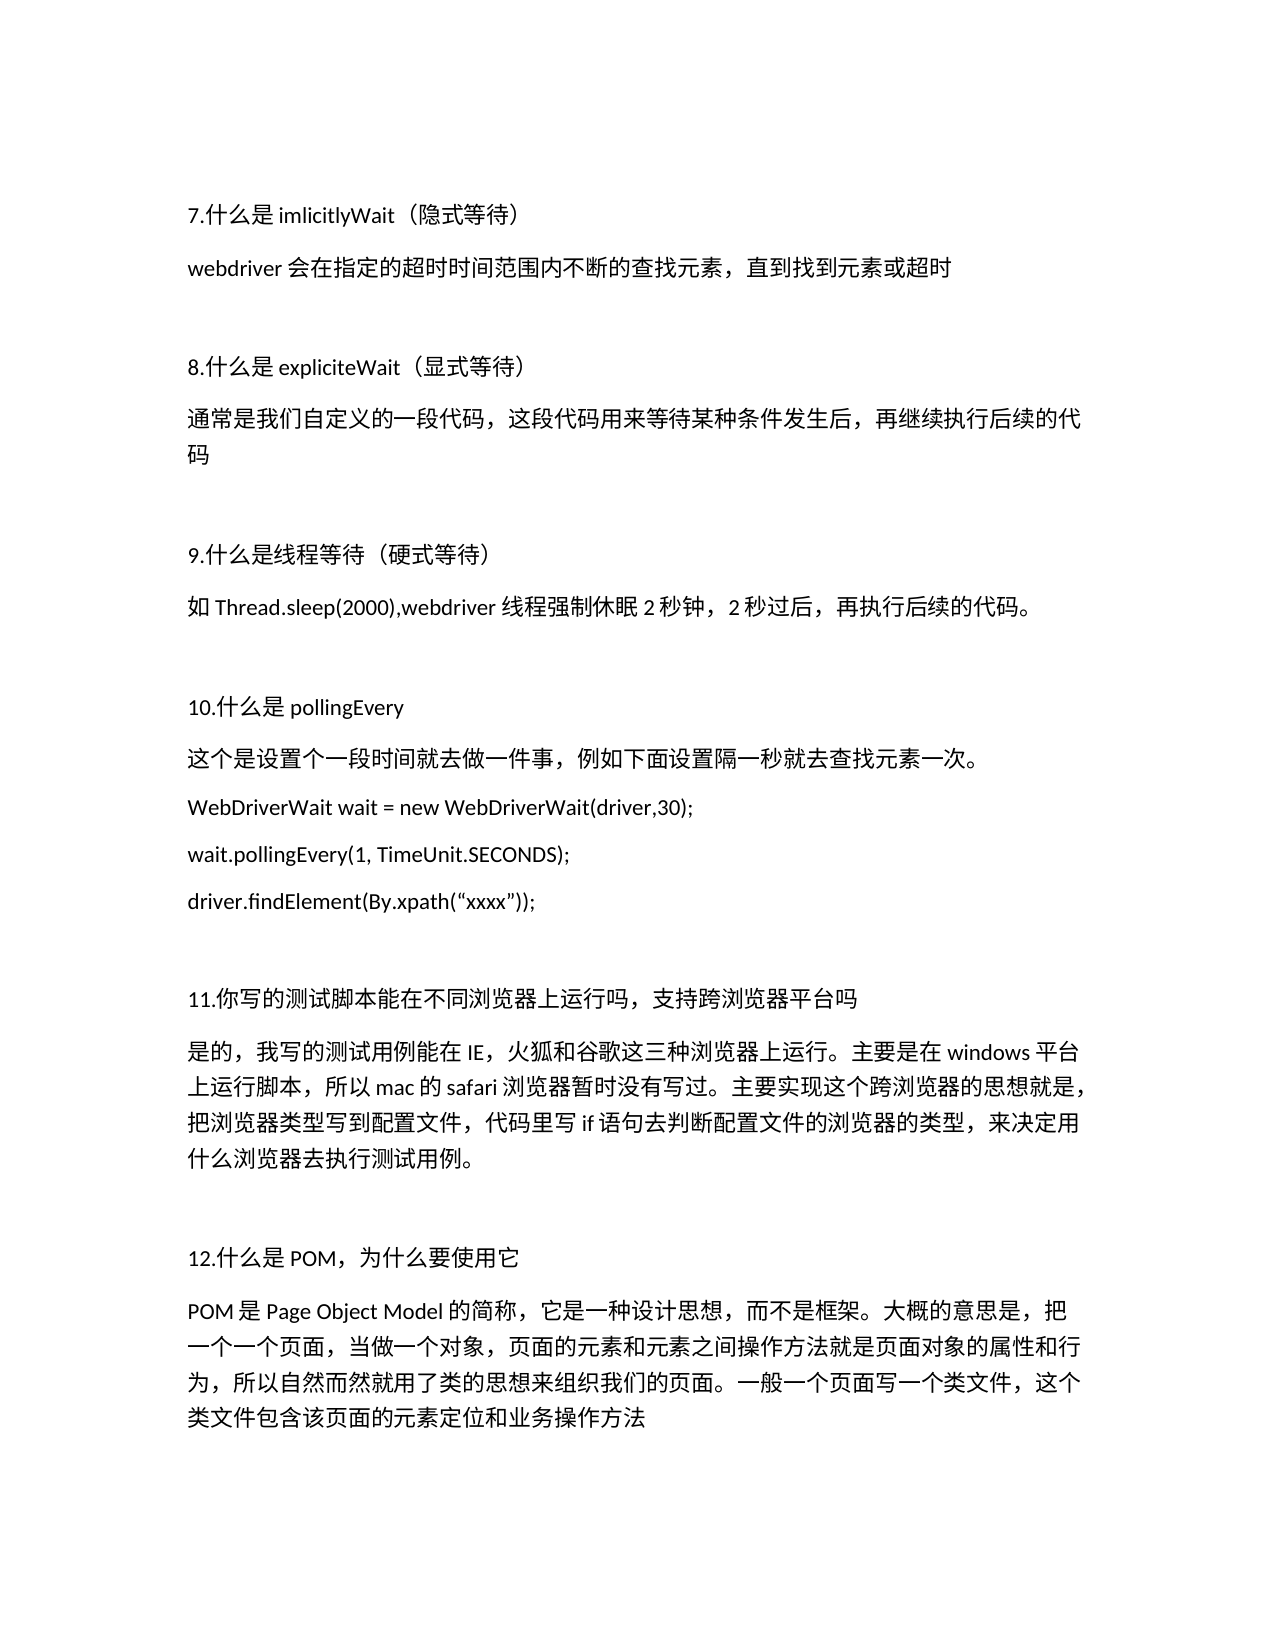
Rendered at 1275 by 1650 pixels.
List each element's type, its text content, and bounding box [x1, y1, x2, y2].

text 10.什么是pollingEvery [187, 688, 1087, 722]
text WebDriverWait wait = new WebDriverWait(driver,30); [187, 793, 1087, 821]
text driver.findElement(By.xpath(“xxxx”)); [187, 887, 1087, 915]
text 7.什么是imlicitlyWait（隐式等待） [187, 197, 1087, 230]
text 如Thread.sleep(2000),webdriver线程强制休眠2秒钟，2秒过后，再执行后续的代码。 [187, 589, 1087, 622]
text 9.什么是线程等待（硬式等待） [187, 536, 1087, 570]
text webdriver 会在指定的超时时间范围内不断的查找元素，直到找到元素或超时 [187, 249, 1087, 283]
text 是的，我写的测试用例能在IE，火狐和谷歌这三种浏览器上运行。主要是在windows平台上运行脚本，所以mac的safari浏览器暂时没有写过。主要实现这个跨浏览器的思想就是，把浏览器类型写到配置文件，代码里写if语句去判断配置文件的浏览器的类型，来决定用什么浏览器去执行测试用例。 [187, 1033, 1087, 1174]
text 11.你写的测试脚本能在不同浏览器上运行吗，支持跨浏览器平台吗 [187, 981, 1087, 1014]
text 通常是我们自定义的一段代码，这段代码用来等待某种条件发生后，再继续执行后续的代码 [187, 401, 1087, 470]
text 8.什么是expliciteWait（显式等待） [187, 349, 1087, 382]
text 这个是设置个一段时间就去做一件事，例如下面设置隔一秒就去查找元素一次。 [187, 741, 1087, 774]
text 12.什么是POM，为什么要使用它 [187, 1240, 1087, 1273]
text wait.pollingEvery(1, TimeUnit.SECONDS); [187, 840, 1087, 868]
text POM是Page Object Model的简称，它是一种设计思想，而不是框架。大概的意思是，把一个一个页面，当做一个对象，页面的元素和元素之间操作方法就是页面对象的属性和行为，所以自然而然就用了类的思想来组织我们的页面。一般一个页面写一个类文件，这个类文件包含该页面的元素定位和业务操作方法 [187, 1293, 1087, 1433]
